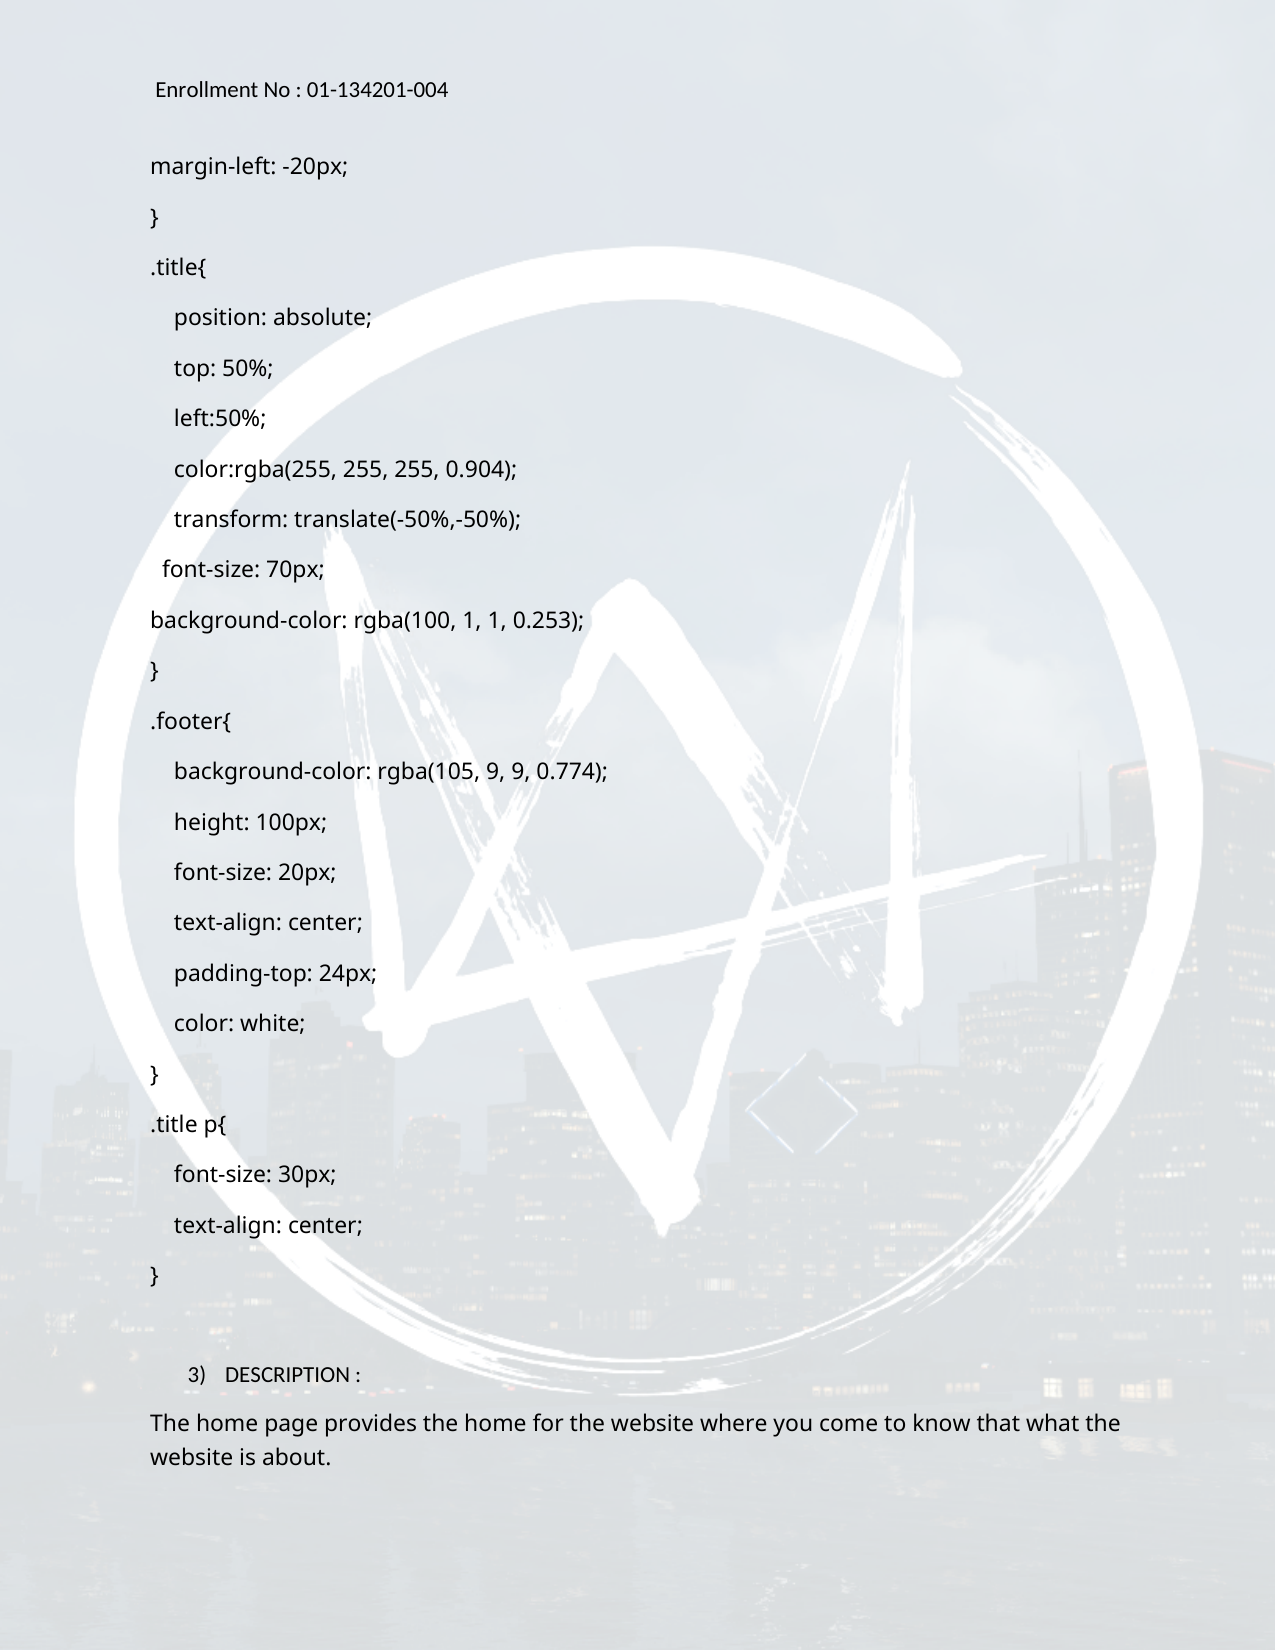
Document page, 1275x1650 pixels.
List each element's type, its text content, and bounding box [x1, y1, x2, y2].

text } [150, 200, 1125, 232]
text position: absolute; [150, 301, 1125, 332]
list DESCRIPTION : [187, 1360, 1125, 1388]
text font-size: 20px; [150, 856, 1125, 887]
text color:rgba(255, 255, 255, 0.904); [150, 452, 1125, 484]
text } [150, 654, 1125, 685]
text font-size: 30px; [150, 1158, 1125, 1189]
text left:50%; [150, 402, 1125, 433]
text .title p{ [150, 1108, 1125, 1139]
text font-size: 70px; [150, 553, 1125, 584]
text } [150, 1259, 1125, 1290]
text .footer{ [150, 704, 1125, 736]
text color: white; [150, 1007, 1125, 1038]
text margin-left: -20px; [150, 150, 1125, 181]
text top: 50%; [150, 352, 1125, 383]
text background-color: rgba(100, 1, 1, 0.253); [150, 604, 1125, 635]
text text-align: center; [150, 1209, 1125, 1240]
text text-align: center; [150, 906, 1125, 937]
text padding-top: 24px; [150, 957, 1125, 988]
text The home page provides the home for the website where you come to know that what the website is about. [150, 1407, 1125, 1472]
text height: 100px; [150, 805, 1125, 837]
text background-color: rgba(105, 9, 9, 0.774); [150, 755, 1125, 786]
text } [150, 1057, 1125, 1089]
text transform: translate(-50%,-50%); [150, 503, 1125, 534]
text .title{ [150, 251, 1125, 282]
